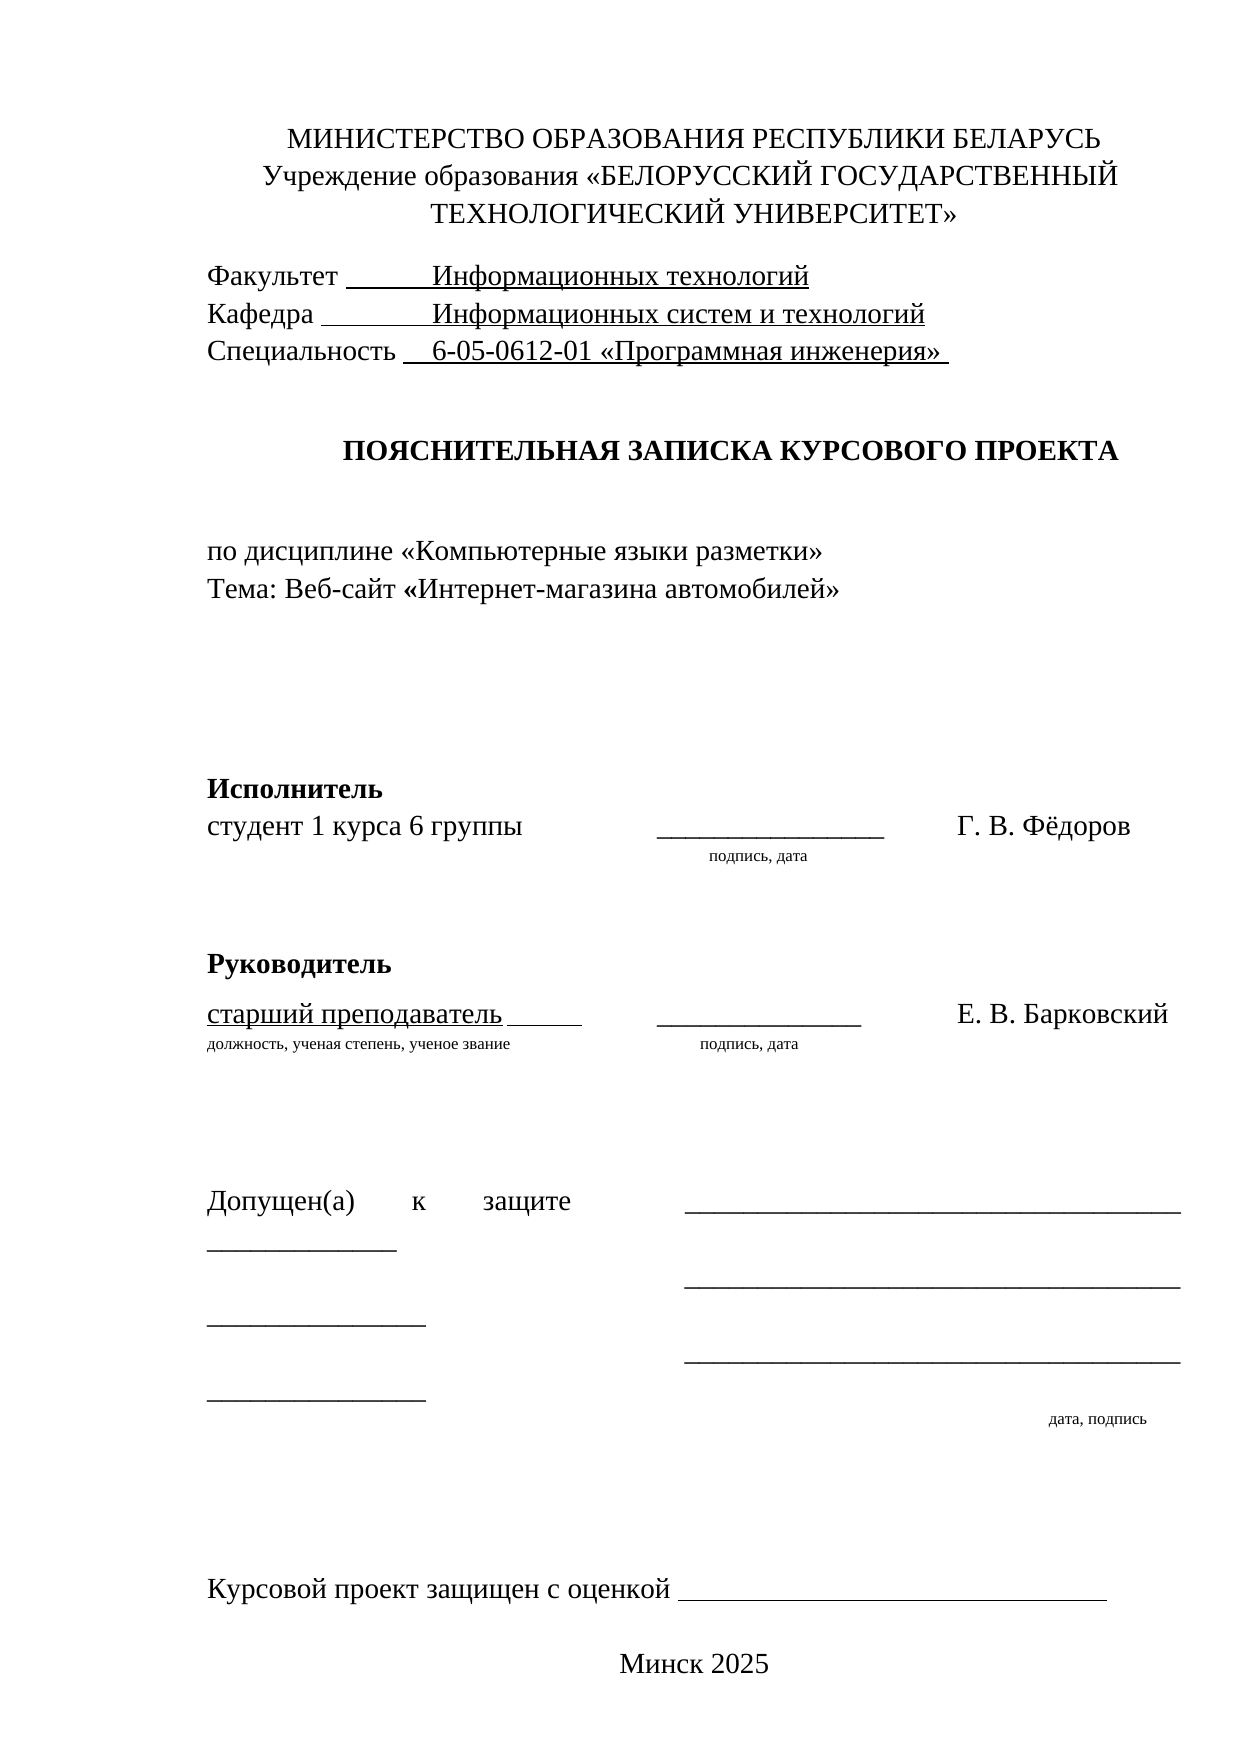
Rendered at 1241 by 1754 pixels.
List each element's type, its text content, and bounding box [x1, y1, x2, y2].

text студент 1 курса 6 группы ________________ Г. В. Фёдоров [207, 806, 1181, 843]
text МИНИСТЕРСТВО ОБРАЗОВАНИЯ РЕСПУБЛИКИ БЕЛАРУСЬ Учреждение образования «БЕЛОРУССКИЙ ГОСУДАРСТВЕННЫЙ ТЕХНОЛОГИЧЕСКИЙ УНИВЕРСИТЕТ» [207, 118, 1181, 231]
text Тема: Веб-сайт «Интернет-магазина автомобилей» [207, 568, 1181, 606]
text Руководитель [207, 943, 1181, 981]
text __________________________________ _______________ [207, 1256, 1181, 1331]
text подпись, дата [207, 843, 1181, 881]
text Курсовой проект защищен с оценкой [207, 1568, 1181, 1606]
text по дисциплине «Компьютерные языки разметки» [207, 531, 1181, 568]
text должность, ученая степень, ученое звание подпись, дата [207, 1031, 1181, 1068]
text Специальность 6-05-0612-01 «Программная инженерия» [207, 331, 1181, 368]
text Факультет Информационных технологий [207, 256, 1181, 293]
text Исполнитель [207, 768, 1181, 806]
text дата, подпись [207, 1406, 1181, 1443]
text __________________________________ _______________ [207, 1331, 1181, 1406]
text Допущен(а) к защите __________________________________ _____________ [207, 1181, 1181, 1256]
text ПОЯСНИТЕЛЬНАЯ ЗАПИСКА КУРСОВОГО ПРОЕКТА [207, 431, 1181, 468]
text старший преподаватель ______________ Е. В. Барковский [207, 993, 1181, 1031]
text Кафедра Информационных систем и технологий [207, 293, 1181, 331]
